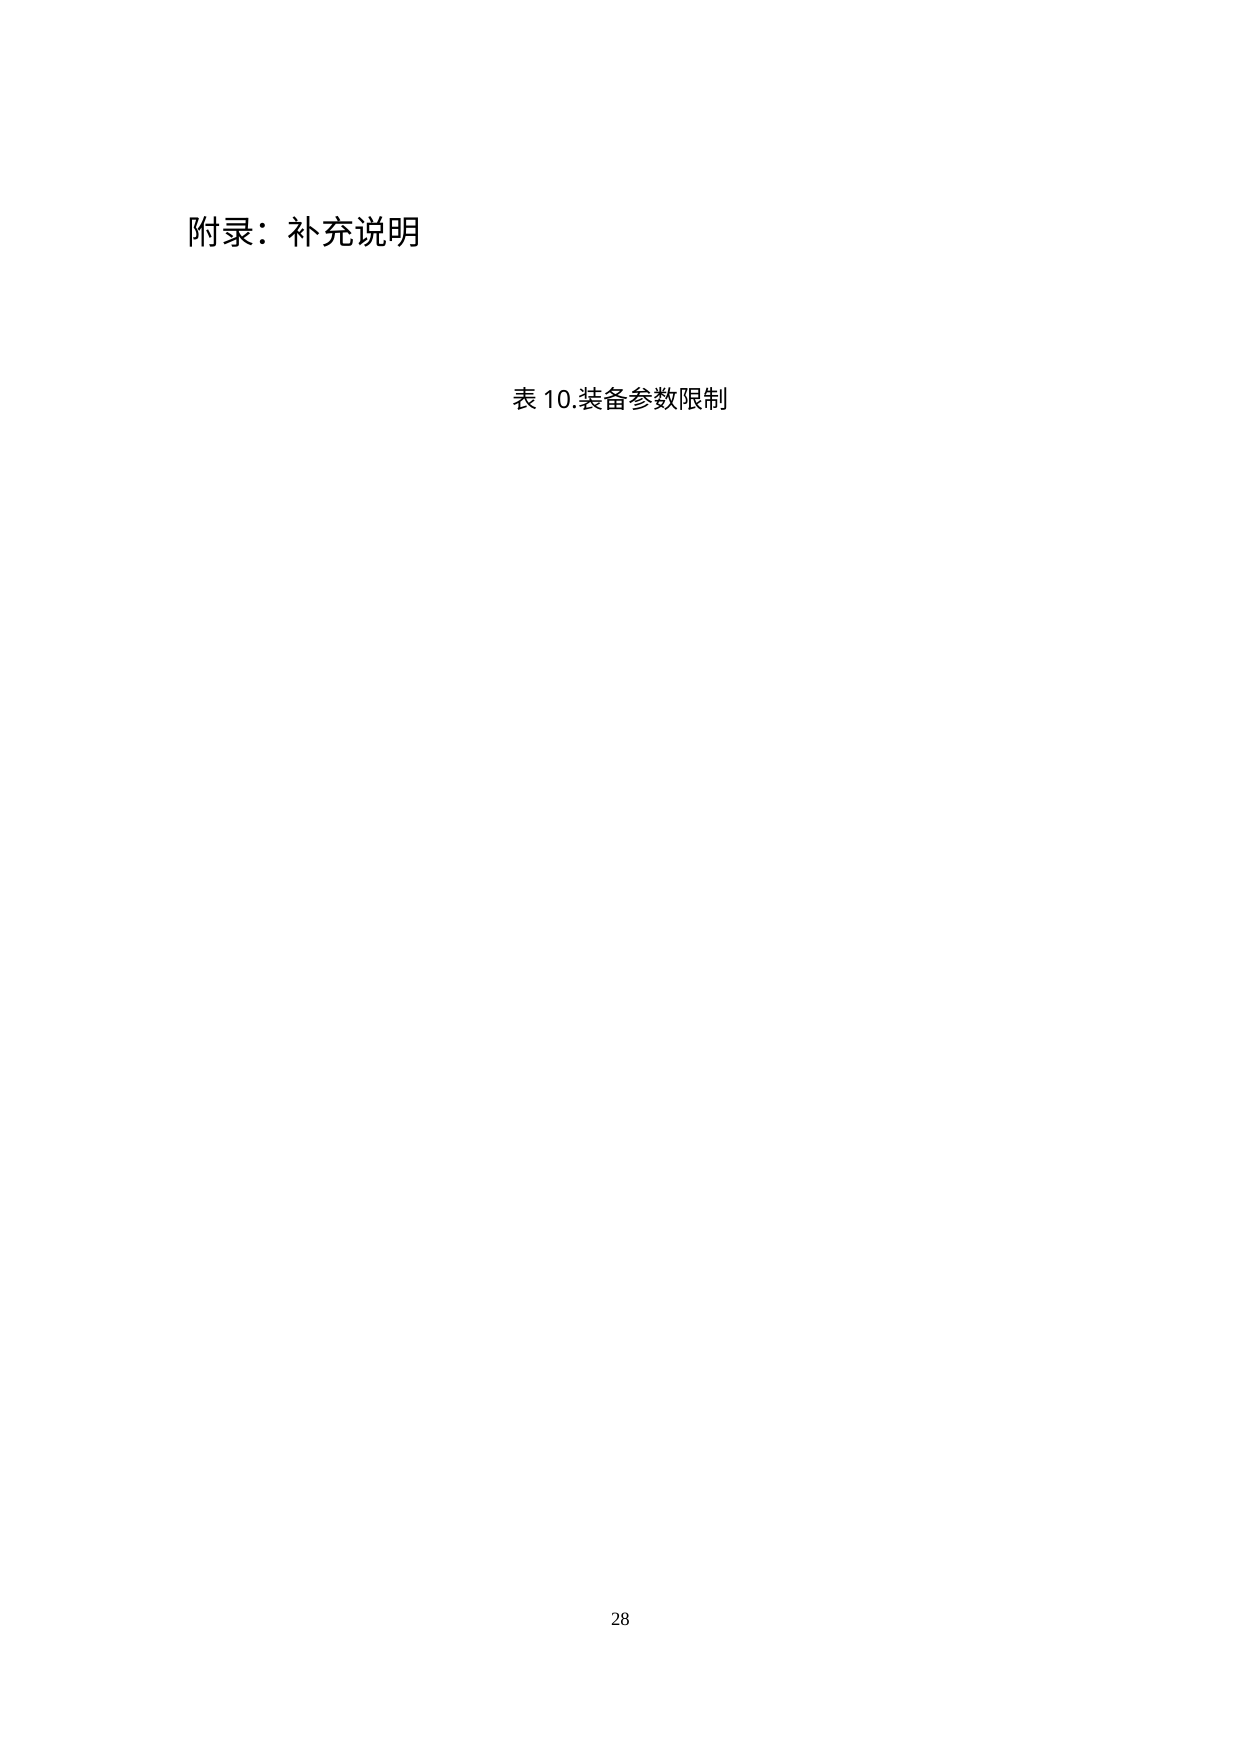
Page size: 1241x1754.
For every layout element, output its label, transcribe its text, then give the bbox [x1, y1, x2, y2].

text 表10.装备参数限制 [187, 365, 1053, 430]
subtitle 附录：补充说明 [187, 197, 1053, 262]
